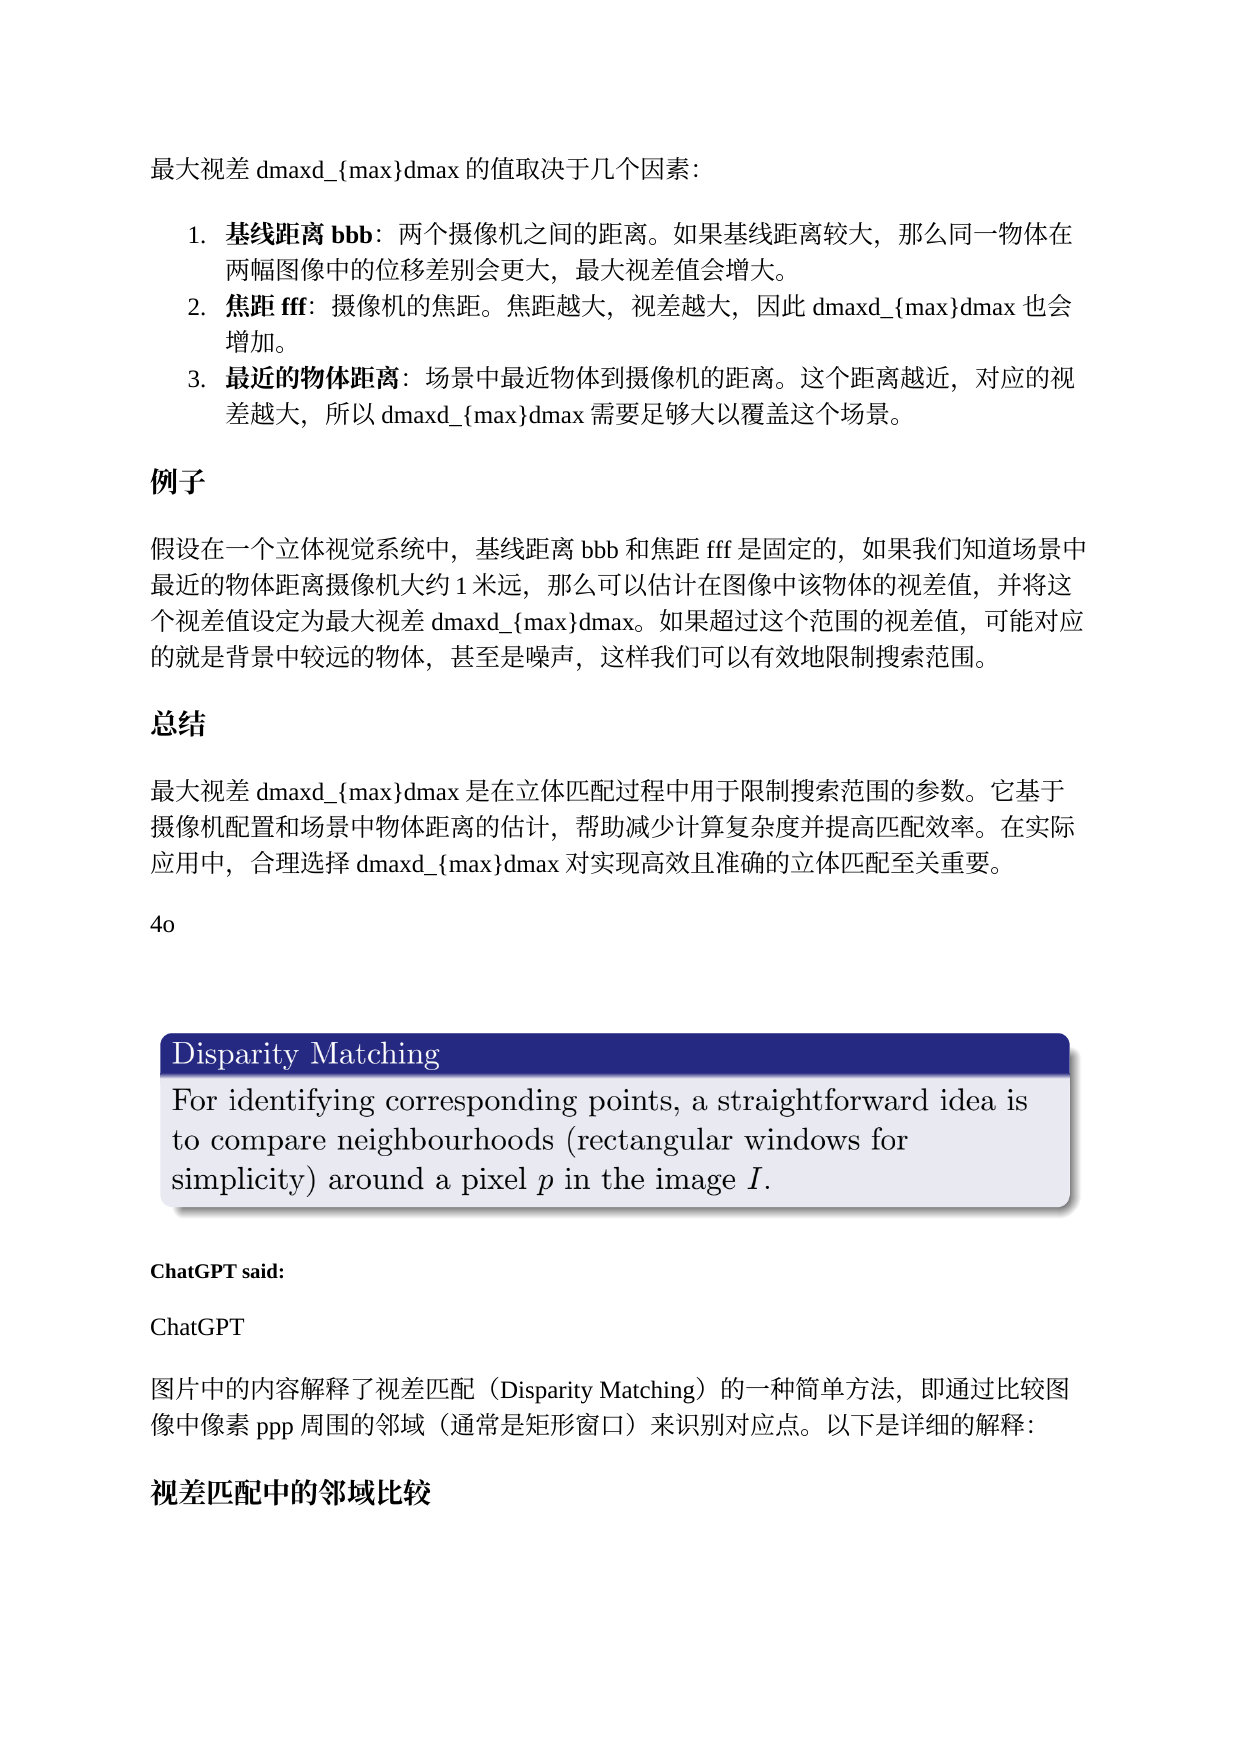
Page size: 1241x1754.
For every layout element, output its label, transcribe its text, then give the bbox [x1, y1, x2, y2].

list 基线距离 bbb：两个摄像机之间的距离。如果基线距离较大，那么同一物体在两幅图像中的位移差别会更大，最大视差值会增大。 [187, 215, 1090, 287]
text 视差匹配中的邻域比较 [150, 1471, 1090, 1511]
text 最大视差 dmaxd_{max}dmax​ 是在立体匹配过程中用于限制搜索范围的参数。它基于摄像机配置和场景中物体距离的估计，帮助减少计算复杂度并提高匹配效率。在实际应用中，合理选择 dmaxd_{max}dmax​ 对实现高效且准确的立体匹配至关重要。 [150, 772, 1090, 880]
text 假设在一个立体视觉系统中，基线距离 bbb 和焦距 fff 是固定的，如果我们知道场景中最近的物体距离摄像机大约1米远，那么可以估计在图像中该物体的视差值，并将这个视差值设定为最大视差 dmaxd_{max}dmax​。如果超过这个范围的视差值，可能对应的就是背景中较远的物体，甚至是噪声，这样我们可以有效地限制搜索范围。 [150, 529, 1090, 673]
text ChatGPT said: [150, 1259, 1090, 1283]
text 4o [150, 909, 1090, 938]
text 图片中的内容解释了视差匹配（Disparity Matching）的一种简单方法，即通过比较图像中像素 ppp 周围的邻域（通常是矩形窗口）来识别对应点。以下是详细的解释： [150, 1370, 1090, 1442]
text ChatGPT [150, 1312, 1090, 1341]
text 最大视差 dmaxd_{max}dmax​ 的值取决于几个因素： [150, 150, 1090, 186]
picture [150, 1020, 1091, 1230]
text 例子 [150, 460, 1090, 500]
list 焦距 fff：摄像机的焦距。焦距越大，视差越大，因此 dmaxd_{max}dmax​ 也会增加。 [187, 287, 1090, 359]
text 总结 [150, 702, 1090, 743]
list 最近的物体距离：场景中最近物体到摄像机的距离。这个距离越近，对应的视差越大，所以 dmaxd_{max}dmax​ 需要足够大以覆盖这个场景。 [187, 359, 1090, 431]
